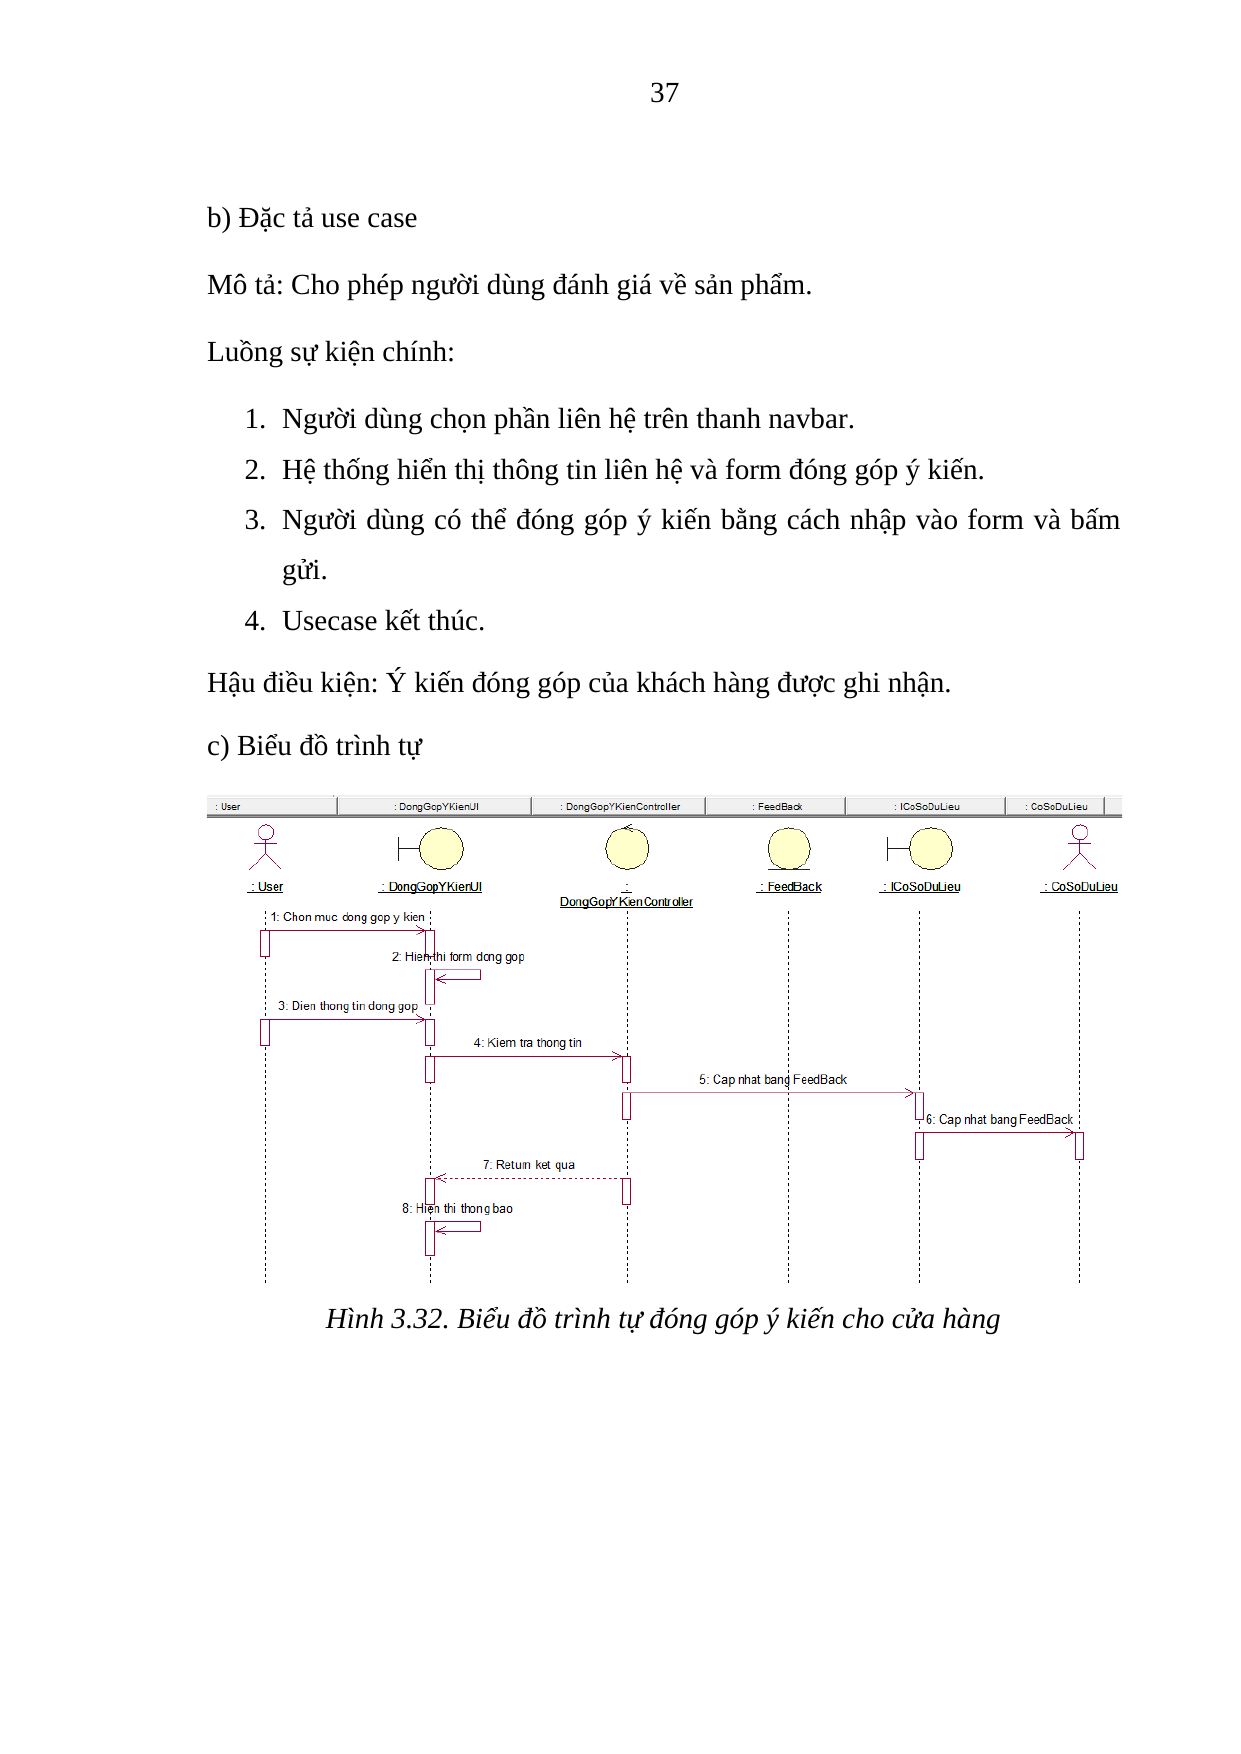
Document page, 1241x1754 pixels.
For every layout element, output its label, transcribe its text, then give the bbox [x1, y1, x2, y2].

list Usecase kết thúc. [244, 603, 1122, 636]
text Hậu điều kiện: Ý kiến đóng góp của khách hàng được ghi nhận. [207, 666, 1122, 699]
list Người dùng chọn phần liên hệ trên thanh navbar. [244, 401, 1122, 435]
text Mô tả: Cho phép người dùng đánh giá về sản phẩm. [207, 267, 1122, 301]
list Hệ thống hiển thị thông tin liên hệ và form đóng góp ý kiến. [244, 452, 1122, 485]
list Người dùng có thể đóng góp ý kiến bằng cách nhập vào form và bấm gửi. [244, 502, 1122, 586]
text b) Đặc tả use case [207, 201, 1122, 234]
picture [206, 795, 1123, 1285]
text Luồng sự kiện chính: [207, 334, 1122, 368]
text c) Biểu đồ trình tự [207, 728, 1122, 762]
